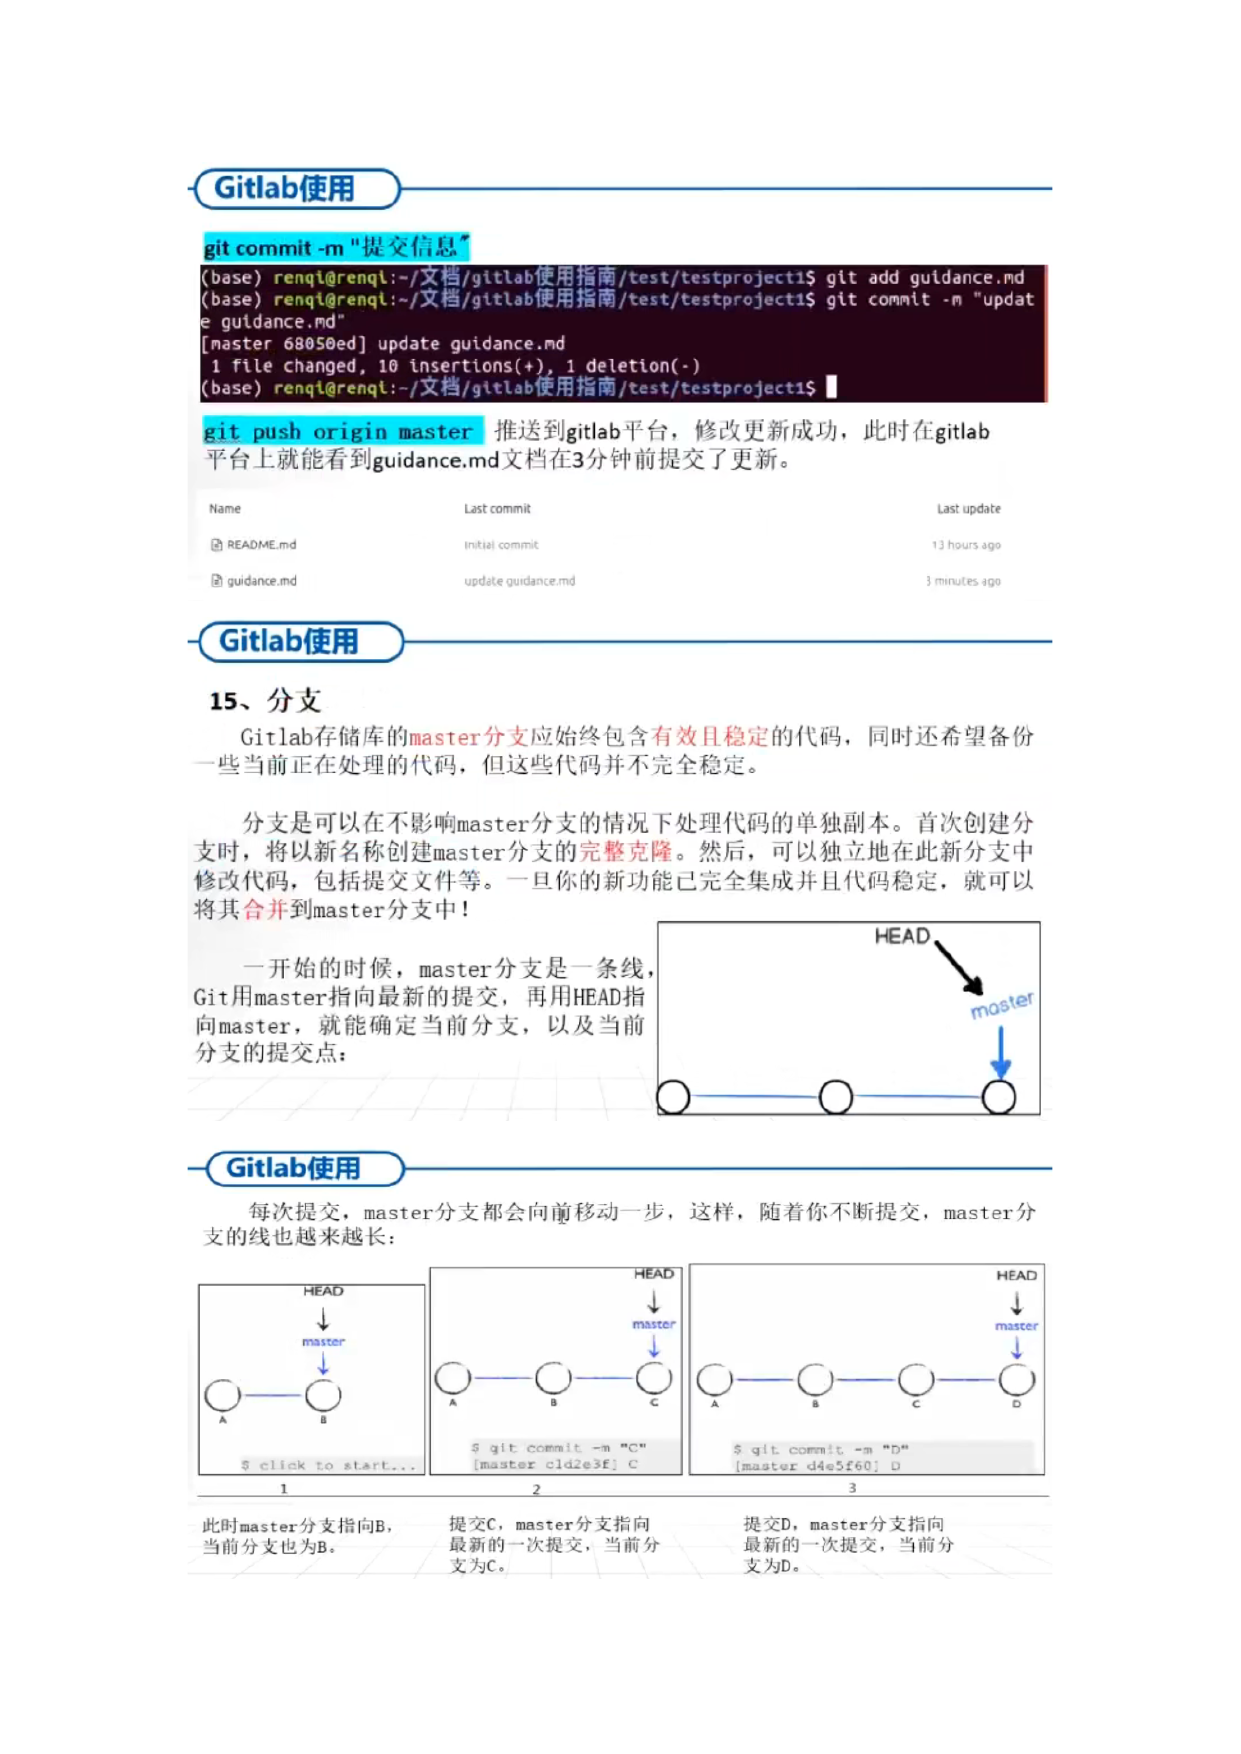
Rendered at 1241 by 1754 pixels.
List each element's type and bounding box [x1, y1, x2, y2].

picture [187, 162, 1053, 601]
picture [187, 617, 1053, 1121]
picture [187, 1137, 1053, 1579]
